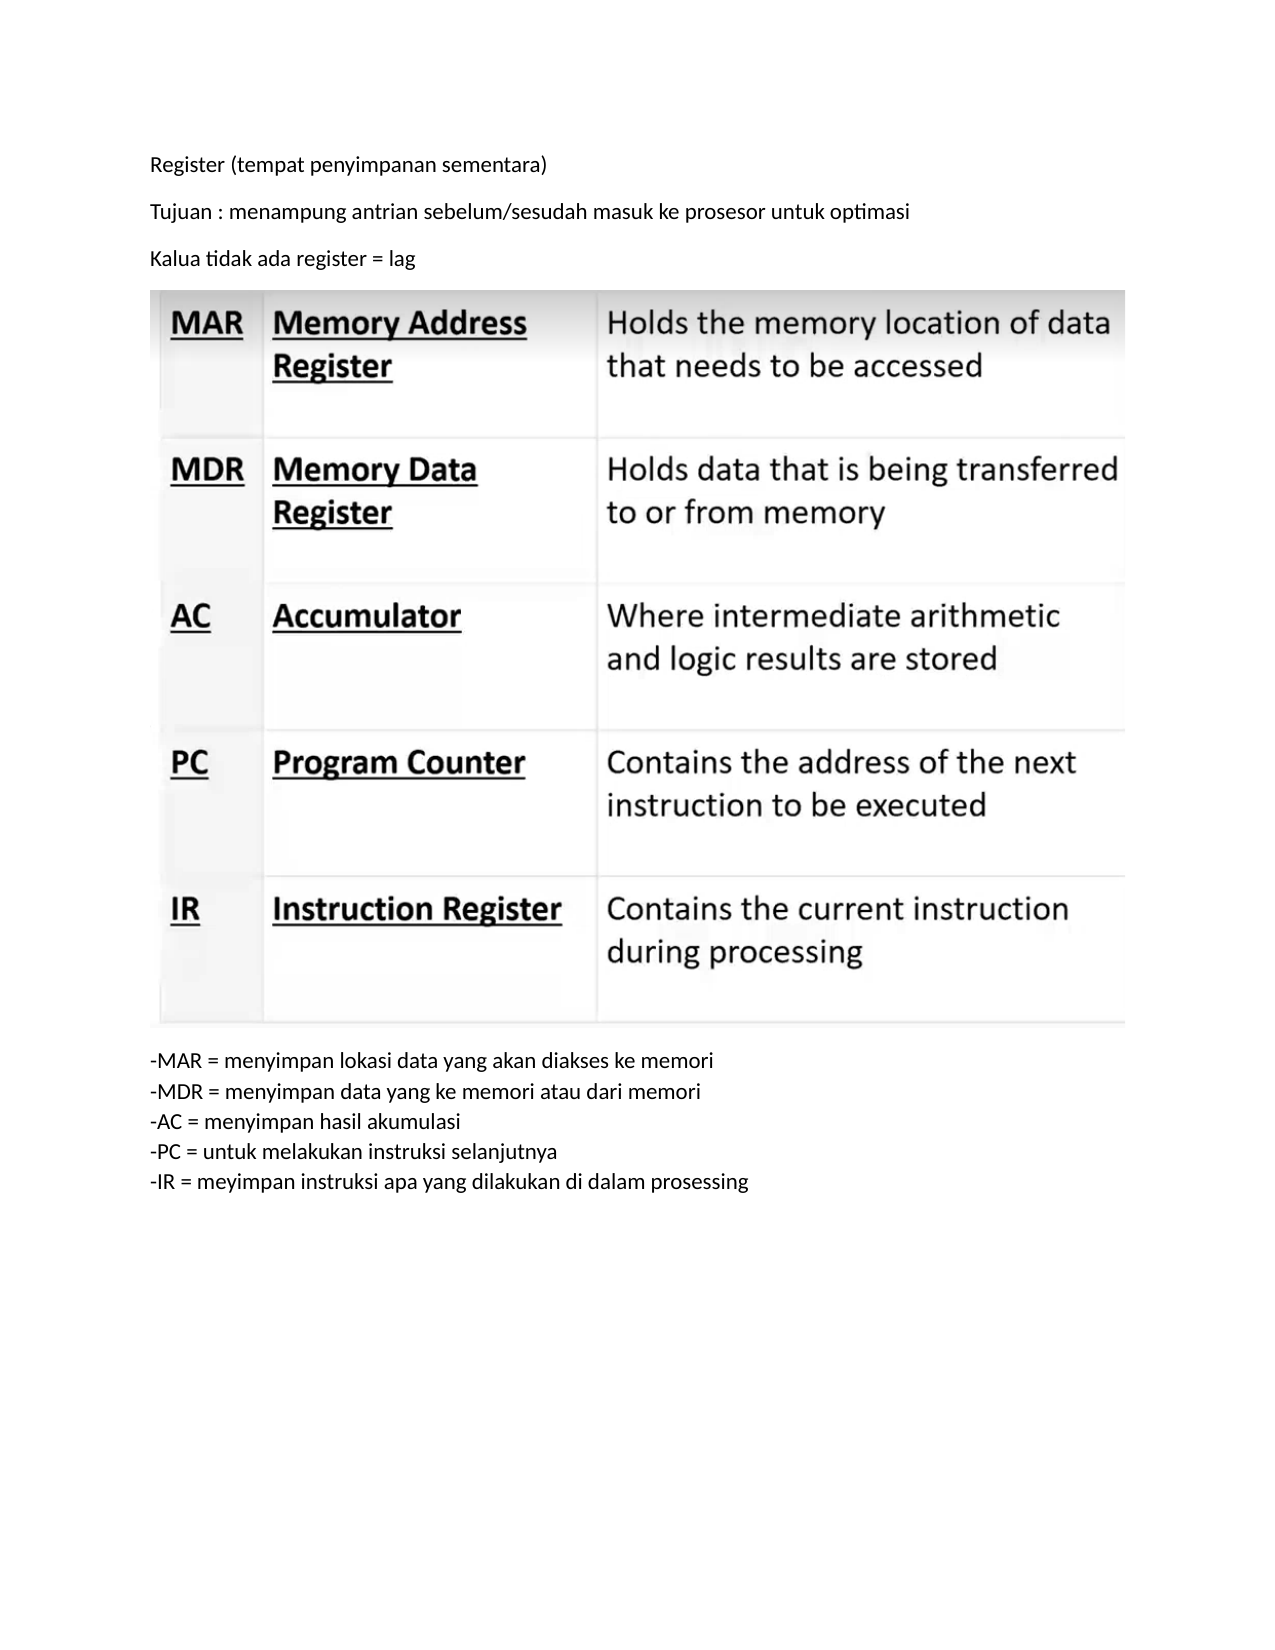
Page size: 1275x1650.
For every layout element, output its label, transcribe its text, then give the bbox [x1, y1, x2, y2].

text Tujuan : menampung antrian sebelum/sesudah masuk ke prosesor untuk optimasi [150, 197, 1125, 225]
text -MAR = menyimpan lokasi data yang akan diakses ke memori -MDR = menyimpan data yang ke memori atau dari memori -AC = menyimpan hasil akumulasi -PC = untuk melakukan instruksi selanjutnya -IR = meyimpan instruksi apa yang dilakukan di dalam prosessing [150, 1047, 1125, 1196]
text Kalua tidak ada register = lag [150, 244, 1125, 272]
picture [150, 290, 1125, 1028]
text Register (tempat penyimpanan sementara) [150, 150, 1125, 178]
